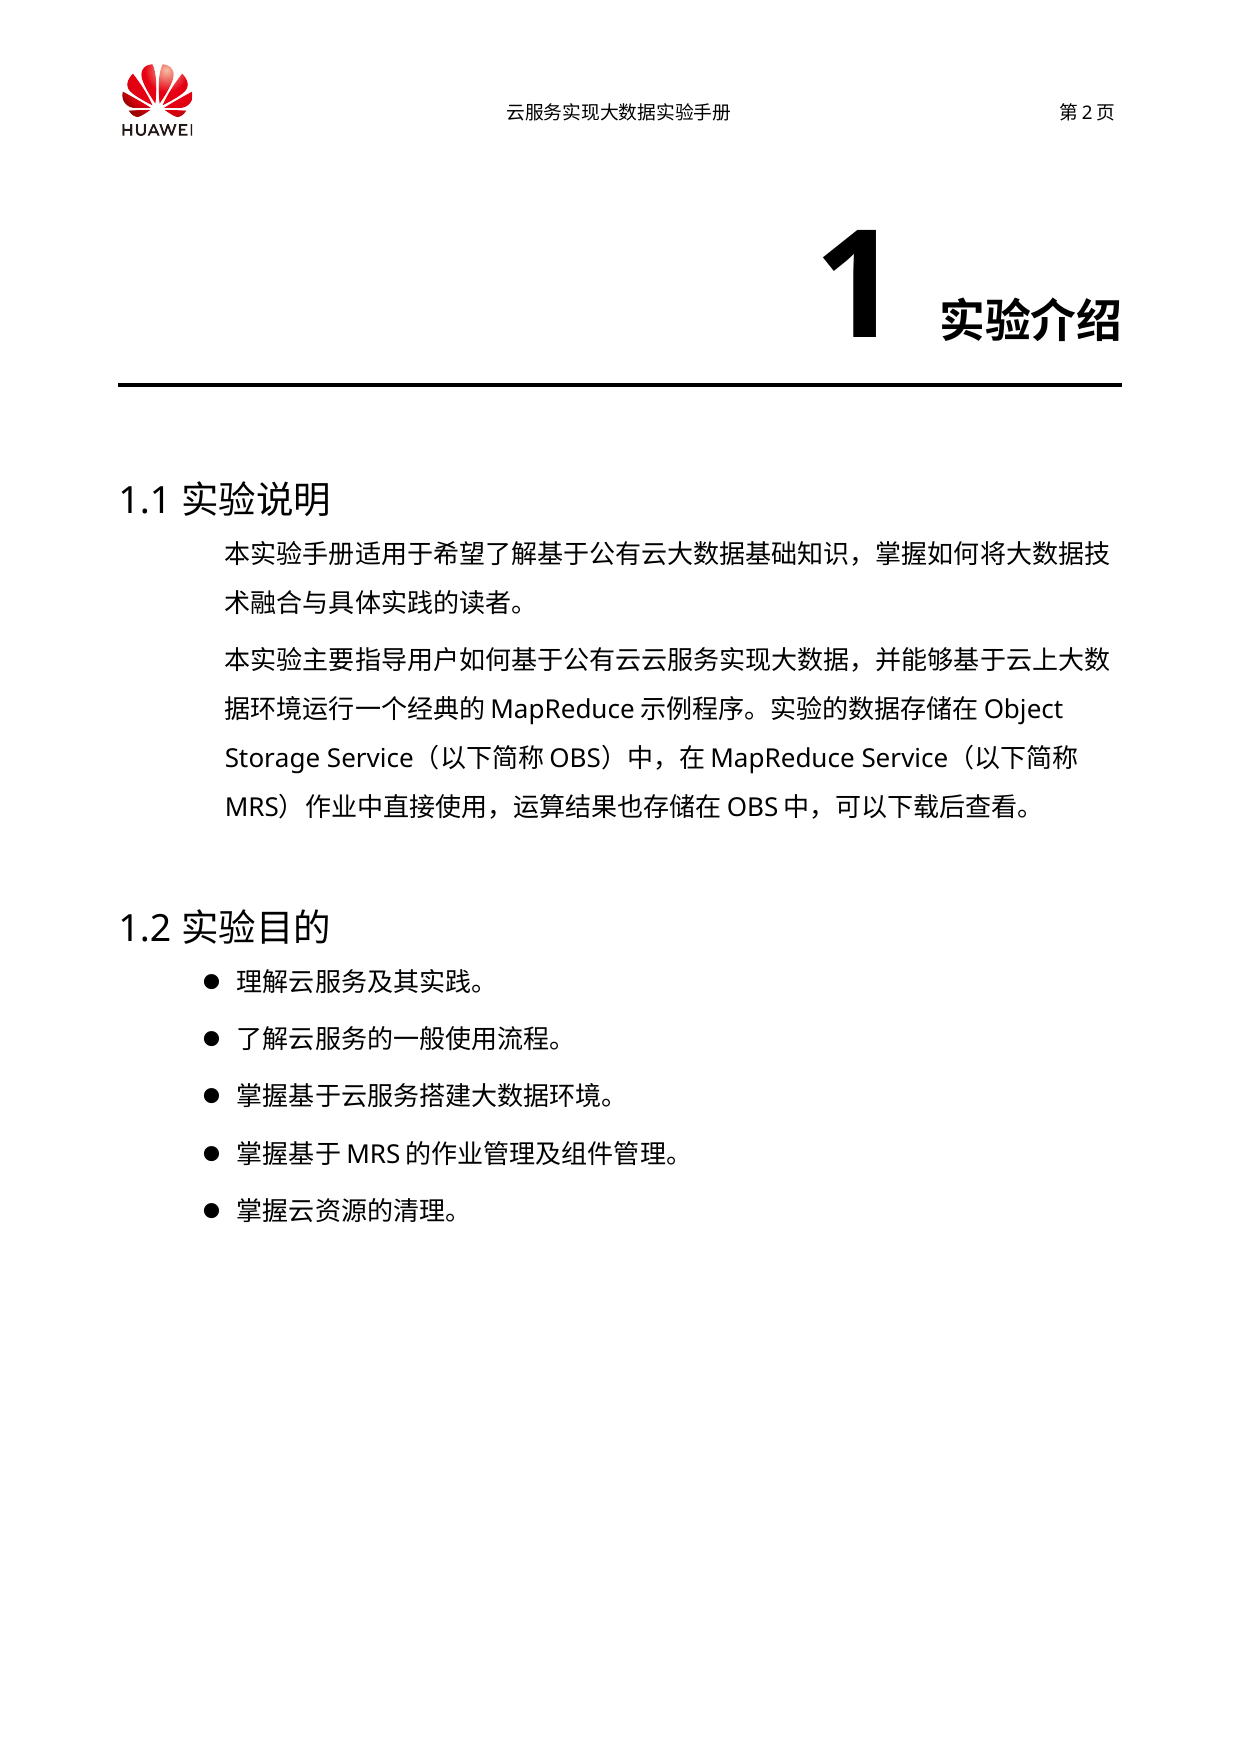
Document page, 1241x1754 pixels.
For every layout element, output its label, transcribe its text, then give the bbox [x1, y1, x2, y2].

subtitle 实验说明 [118, 470, 1122, 524]
list 掌握基于云服务搭建大数据环境。 [202, 1076, 1122, 1113]
text 本实验主要指导用户如何基于公有云云服务实现大数据，并能够基于云上大数据环境运行一个经典的MapReduce示例程序。实验的数据存储在Object Storage Service（以下简称OBS）中，在MapReduce Service（以下简称MRS）作业中直接使用，运算结果也存储在OBS中，可以下载后查看。 [224, 639, 1122, 824]
text 本实验手册适用于希望了解基于公有云大数据基础知识，掌握如何将大数据技术融合与具体实践的读者。 [224, 533, 1122, 619]
list 理解云服务及其实践。 [202, 961, 1122, 999]
list 掌握云资源的清理。 [202, 1190, 1122, 1228]
subtitle 实验目的 [118, 898, 1122, 953]
list 了解云服务的一般使用流程。 [202, 1018, 1122, 1056]
subtitle 实验介绍 [118, 177, 1122, 383]
picture [122, 64, 193, 136]
list 掌握基于MRS的作业管理及组件管理。 [202, 1133, 1122, 1171]
